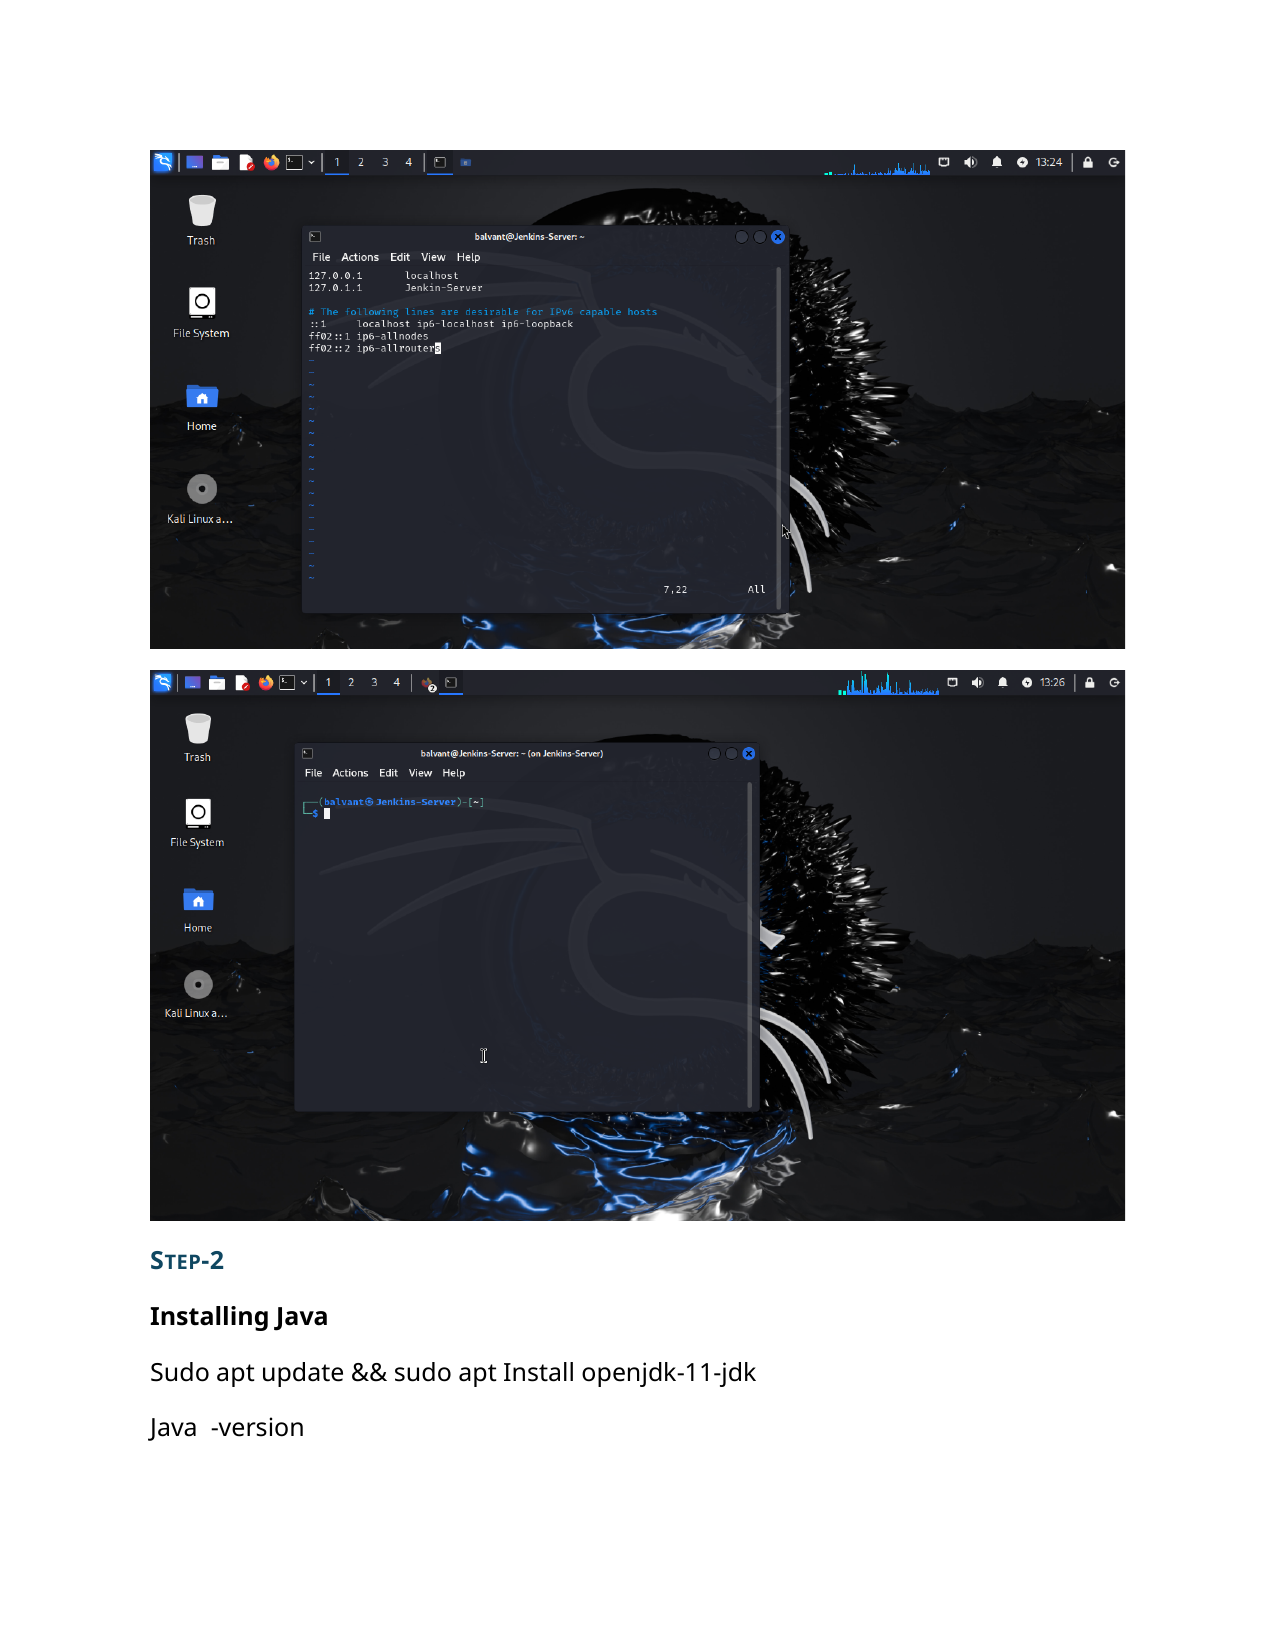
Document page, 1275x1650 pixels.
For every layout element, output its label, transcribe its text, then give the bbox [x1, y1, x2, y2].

text Step-2 [150, 1243, 1125, 1277]
picture [150, 670, 1125, 1221]
text Java -version [150, 1410, 1125, 1444]
text Sudo apt update && sudo apt Install openjdk-11-jdk [150, 1354, 1125, 1388]
picture [150, 150, 1125, 649]
text Installing Java [150, 1298, 1125, 1332]
